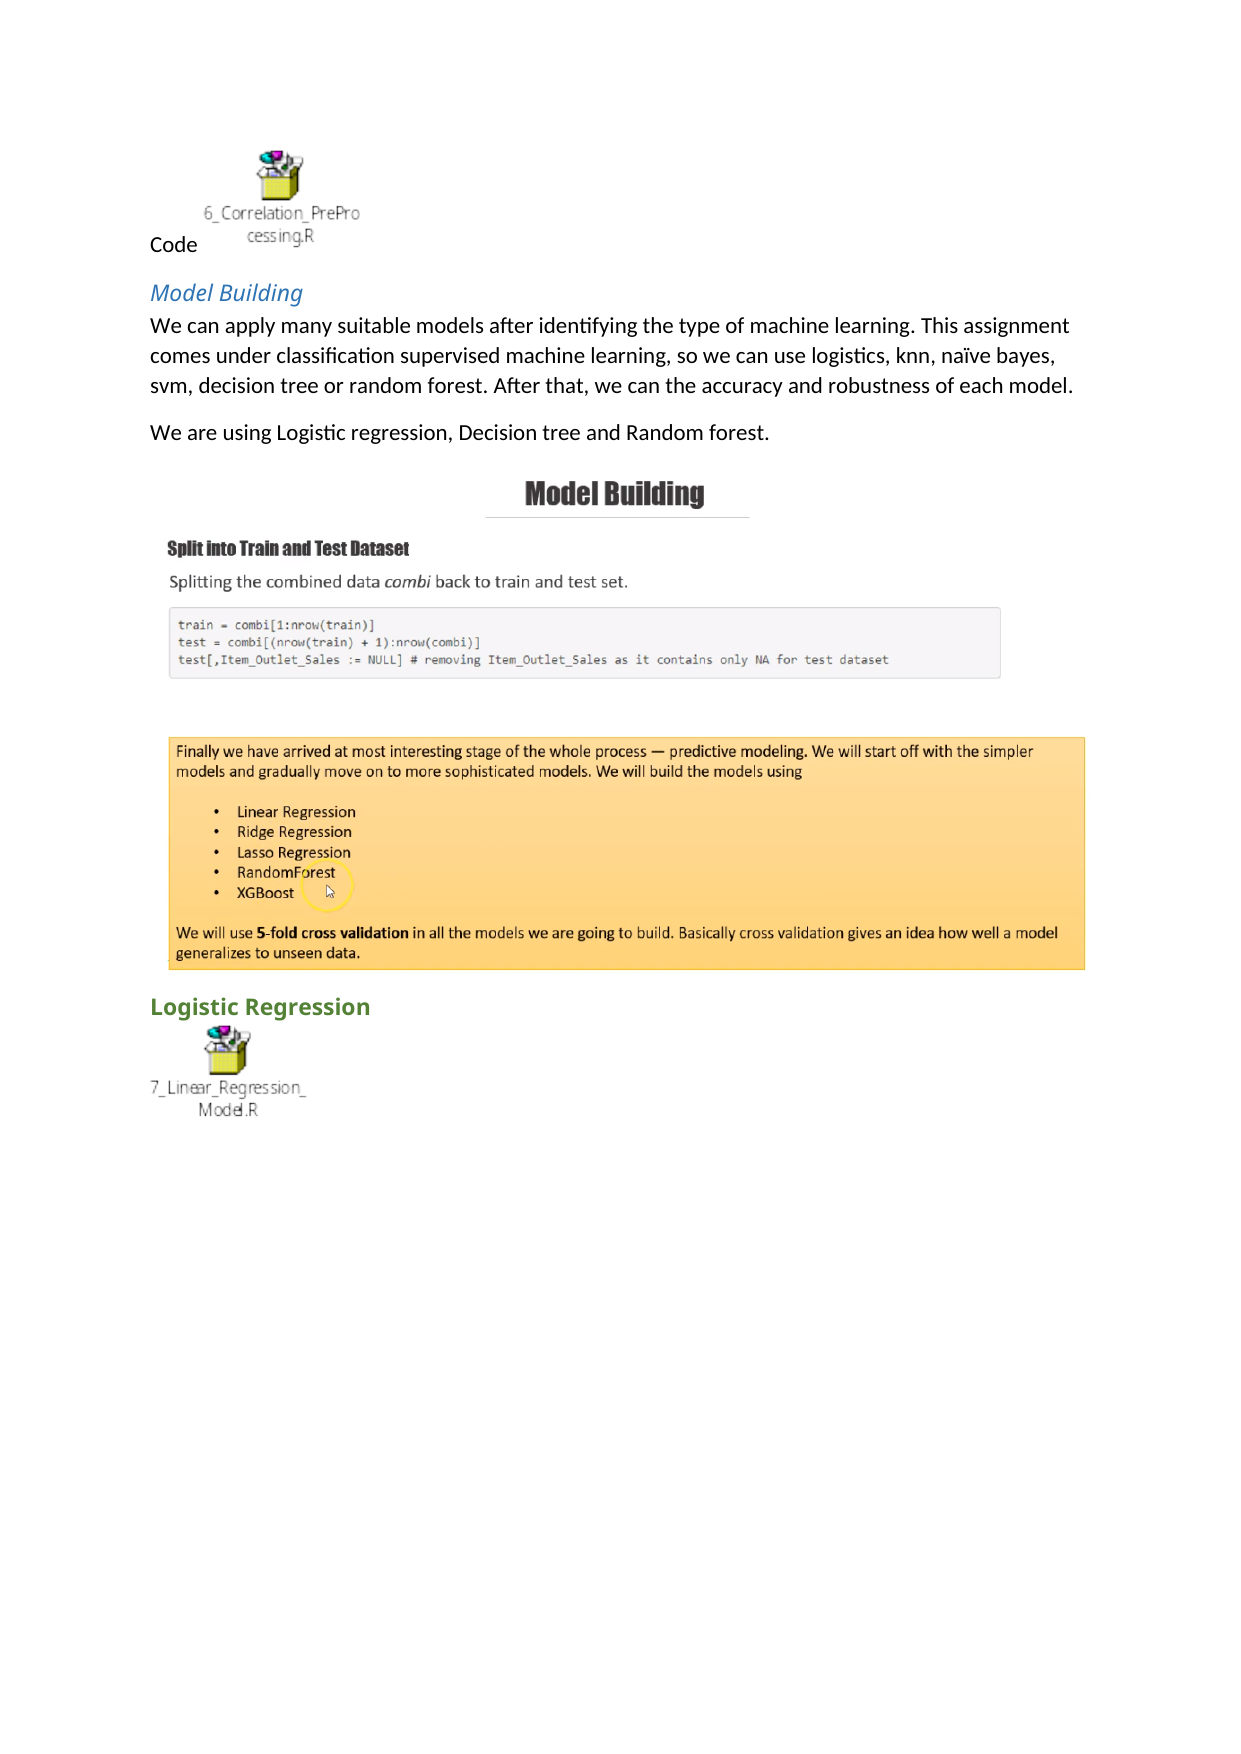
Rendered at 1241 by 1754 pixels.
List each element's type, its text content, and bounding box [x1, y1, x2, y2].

text Code [150, 150, 1090, 258]
subtitle Model Building [150, 277, 1090, 308]
picture [150, 465, 1091, 972]
text We are using Logistic regression, Decision tree and Random forest. [150, 418, 1090, 446]
text We can apply many suitable models after identifying the type of machine learning. This assignment comes under classification supervised machine learning, so we can use logistics, knn, naïve bayes, svm, decision tree or random forest. After that, we can the accuracy and robustness of each model. [150, 311, 1090, 399]
subtitle Logistic Regression [150, 991, 1090, 1022]
